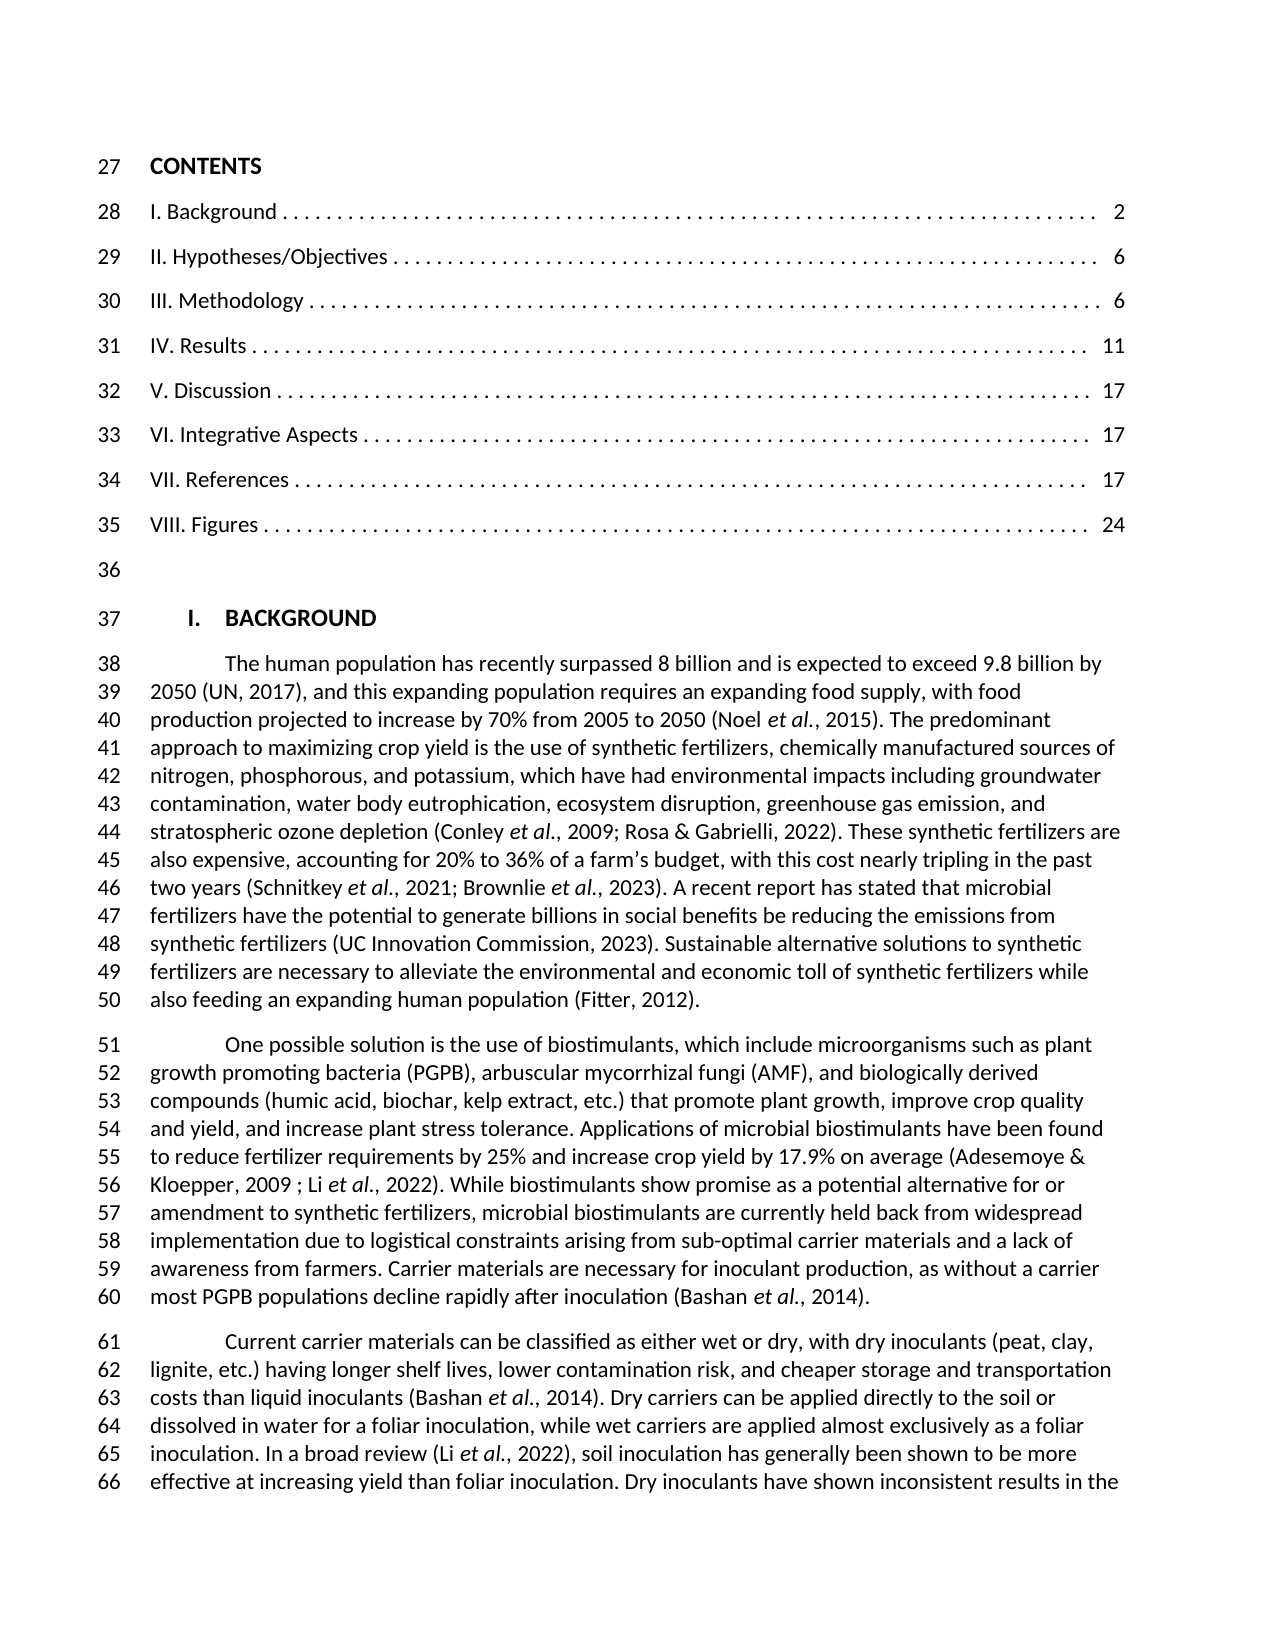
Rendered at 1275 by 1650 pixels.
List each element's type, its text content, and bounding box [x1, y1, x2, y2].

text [150, 1327, 1125, 1495]
text VIII. Figures . . . . . . . . . . . . . . . . . . . . . . . . . . . . . . . . . . . . . . . . . . . . . . . . . . . . . . . . . . . . . . . . . . . . . . . . . . . . 24 [150, 510, 1125, 538]
text III. Methodology . . . . . . . . . . . . . . . . . . . . . . . . . . . . . . . . . . . . . . . . . . . . . . . . . . . . . . . . . . . . . . . . . . . . . . . . . 6 [150, 287, 1125, 314]
text One possible solution is the use of biostimulants, which include microorganisms such as plant growth promoting bacteria (PGPB), arbuscular mycorrhizal fungi (AMF), and biologically derived compounds (humic acid, biochar, kelp extract, etc.) that promote plant growth, improve crop quality and yield, and increase plant stress tolerance. Applications of microbial biostimulants have been found to reduce fertilizer requirements by 25% and increase crop yield by 17.9% on average (Adesemoye & Kloepper, 2009 ; Li et al., 2022). While biostimulants show promise as a potential alternative for or amendment to synthetic fertilizers, microbial biostimulants are currently held back from widespread implementation due to logistical constraints arising from sub-optimal carrier materials and a lack of awareness from farmers. Carrier materials are necessary for inoculant production, as without a carrier most PGPB populations decline rapidly after inoculation (Bashan et al., 2014). [150, 1030, 1125, 1310]
text The human population has recently surpassed 8 billion and is expected to exceed 9.8 billion by 2050 (UN, 2017), and this expanding population requires an expanding food supply, with food production projected to increase by 70% from 2005 to 2050 (Noel et al., 2015). The predominant approach to maximizing crop yield is the use of synthetic fertilizers, chemically manufactured sources of nitrogen, phosphorous, and potassium, which have had environmental impacts including groundwater contamination, water body eutrophication, ecosystem disruption, greenhouse gas emission, and stratospheric ozone depletion (Conley et al., 2009; Rosa & Gabrielli, 2022). These synthetic fertilizers are also expensive, accounting for 20% to 36% of a farm’s budget, with this cost nearly tripling in the past two years (Schnitkey et al., 2021; Brownlie et al., 2023). A recent report has stated that microbial fertilizers have the potential to generate billions in social benefits be reducing the emissions from synthetic fertilizers (UC Innovation Commission, 2023). Sustainable alternative solutions to synthetic fertilizers are necessary to alleviate the environmental and economic toll of synthetic fertilizers while also feeding an expanding human population (Fitter, 2012). [150, 649, 1125, 1013]
text IV. Results . . . . . . . . . . . . . . . . . . . . . . . . . . . . . . . . . . . . . . . . . . . . . . . . . . . . . . . . . . . . . . . . . . . . . . . . . . . . . 11 [150, 331, 1125, 359]
text CONTENTS [150, 150, 1125, 181]
list BACKGROUND [187, 602, 1125, 632]
text V. Discussion . . . . . . . . . . . . . . . . . . . . . . . . . . . . . . . . . . . . . . . . . . . . . . . . . . . . . . . . . . . . . . . . . . . . . . . . . . . 17 [150, 376, 1125, 404]
text II. Hypotheses/Objectives . . . . . . . . . . . . . . . . . . . . . . . . . . . . . . . . . . . . . . . . . . . . . . . . . . . . . . . . . . . . . . . . . 6 [150, 242, 1125, 270]
text I. Background . . . . . . . . . . . . . . . . . . . . . . . . . . . . . . . . . . . . . . . . . . . . . . . . . . . . . . . . . . . . . . . . . . . . . . . . . . . 2 [150, 197, 1125, 225]
text VI. Integrative Aspects . . . . . . . . . . . . . . . . . . . . . . . . . . . . . . . . . . . . . . . . . . . . . . . . . . . . . . . . . . . . . . . . . . . 17 [150, 421, 1125, 449]
text VII. References . . . . . . . . . . . . . . . . . . . . . . . . . . . . . . . . . . . . . . . . . . . . . . . . . . . . . . . . . . . . . . . . . . . . . . . . . 17 [150, 465, 1125, 493]
